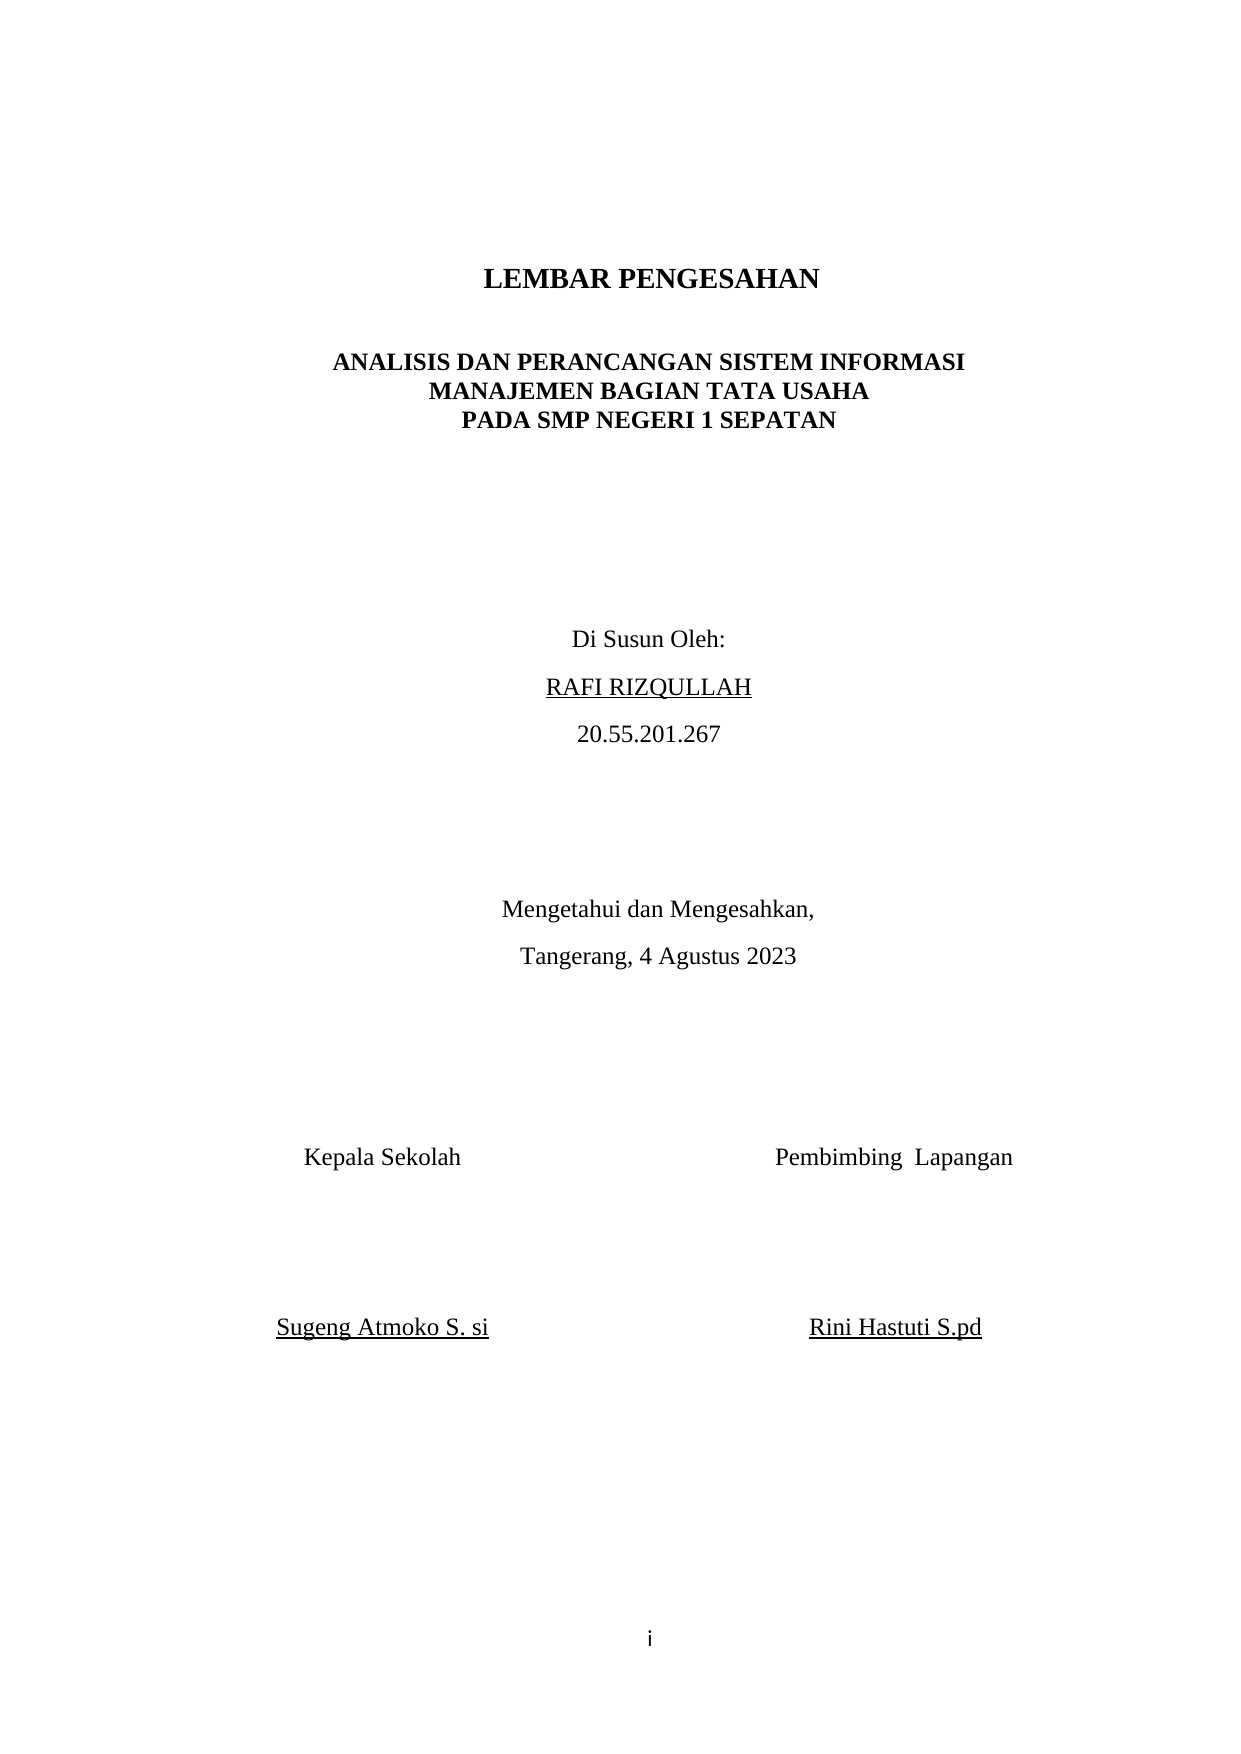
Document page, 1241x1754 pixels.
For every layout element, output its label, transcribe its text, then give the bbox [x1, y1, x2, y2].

text Di Susun Oleh: [236, 624, 1061, 653]
table_header Kepala Sekolah [218, 1143, 646, 1243]
table_header Pembimbing Lapangan [646, 1143, 1073, 1243]
text ANALISIS DAN PERANCANGAN SISTEM INFORMASI [236, 347, 1062, 376]
table_cell Sugeng Atmoko S. si [218, 1243, 646, 1343]
text Mengetahui dan Mengesahkan, Tangerang, 4 Agustus 2023 [452, 894, 864, 970]
subtitle LEMBAR PENGESAHAN [349, 261, 954, 295]
text 20.55.201.267 [236, 719, 1061, 748]
text RAFI RIZQULLAH [236, 672, 1061, 701]
text PADA SMP NEGERI 1 SEPATAN [236, 405, 1062, 434]
text MANAJEMEN BAGIAN TATA USAHA [236, 376, 1062, 405]
table_cell Rini Hastuti S.pd [646, 1243, 1073, 1343]
